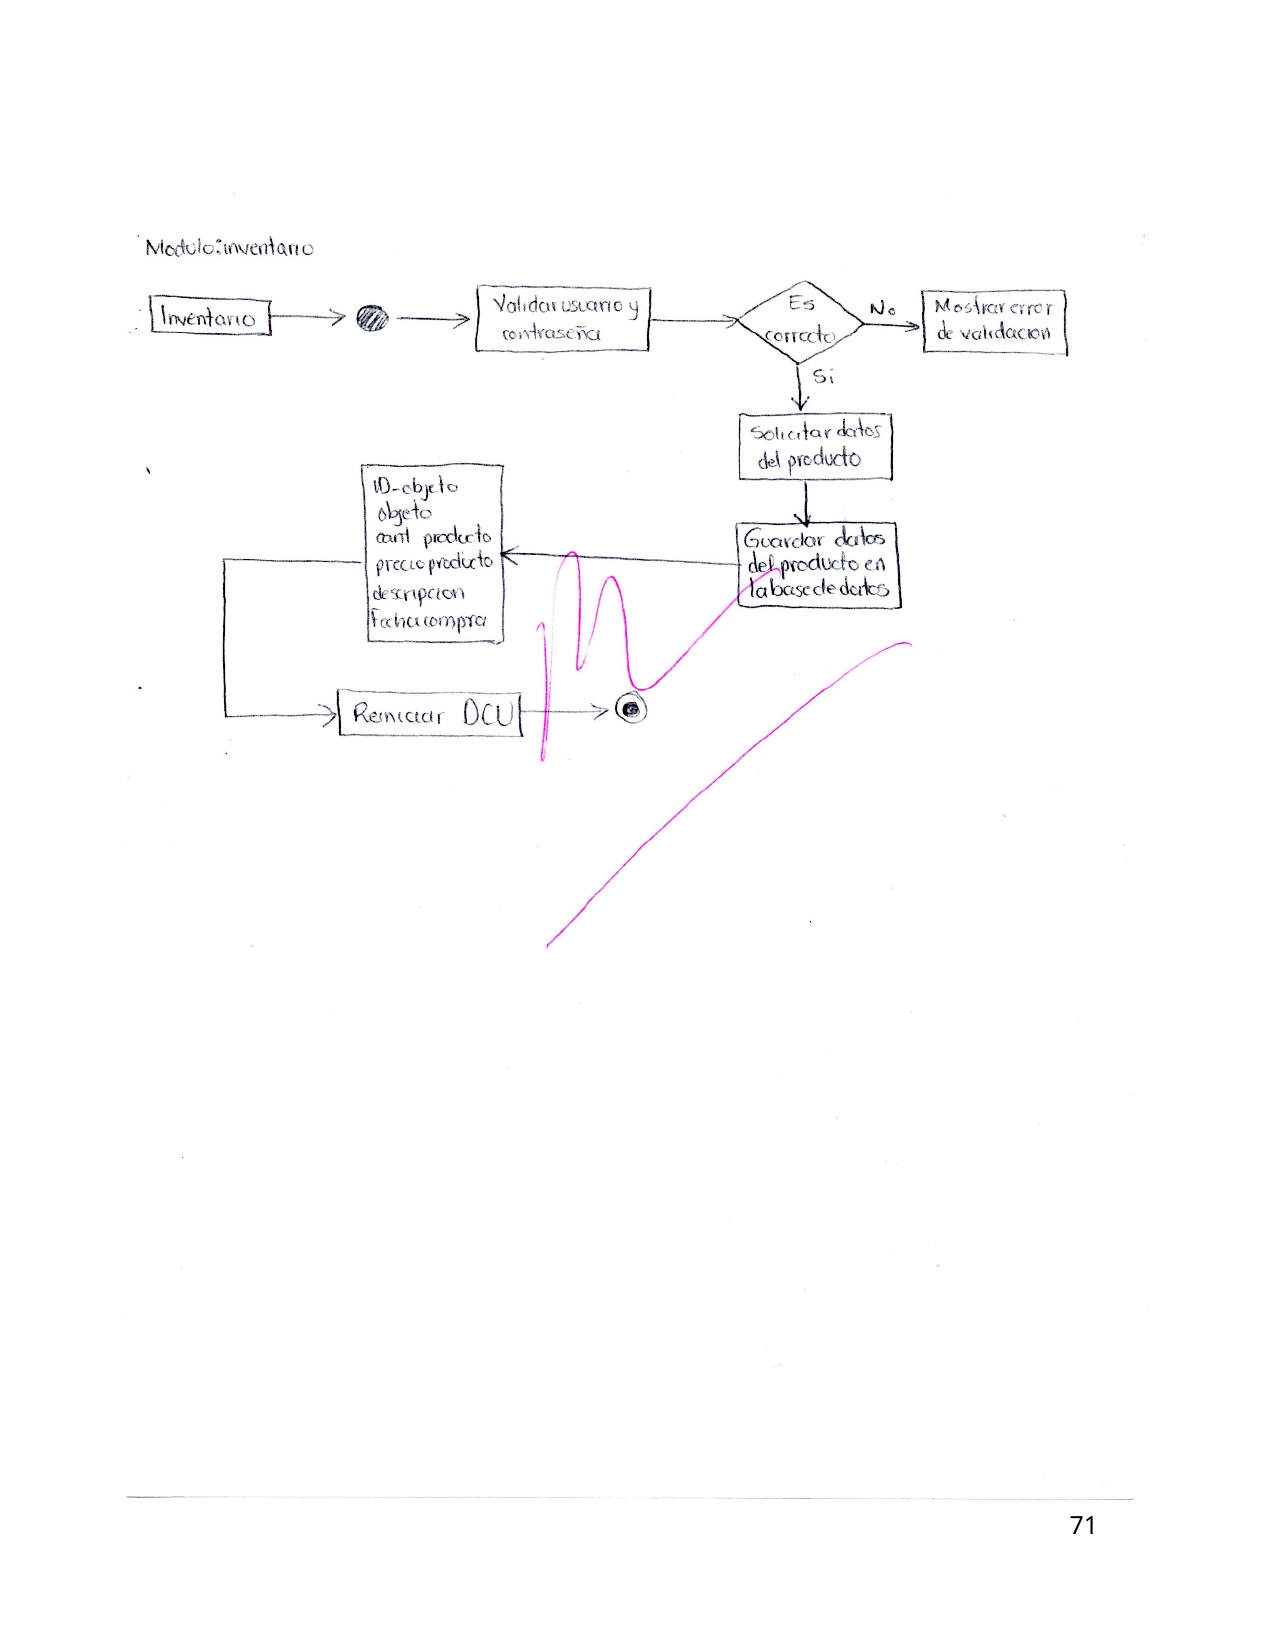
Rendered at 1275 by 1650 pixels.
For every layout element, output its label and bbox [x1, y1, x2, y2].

picture [126, 180, 1149, 1503]
